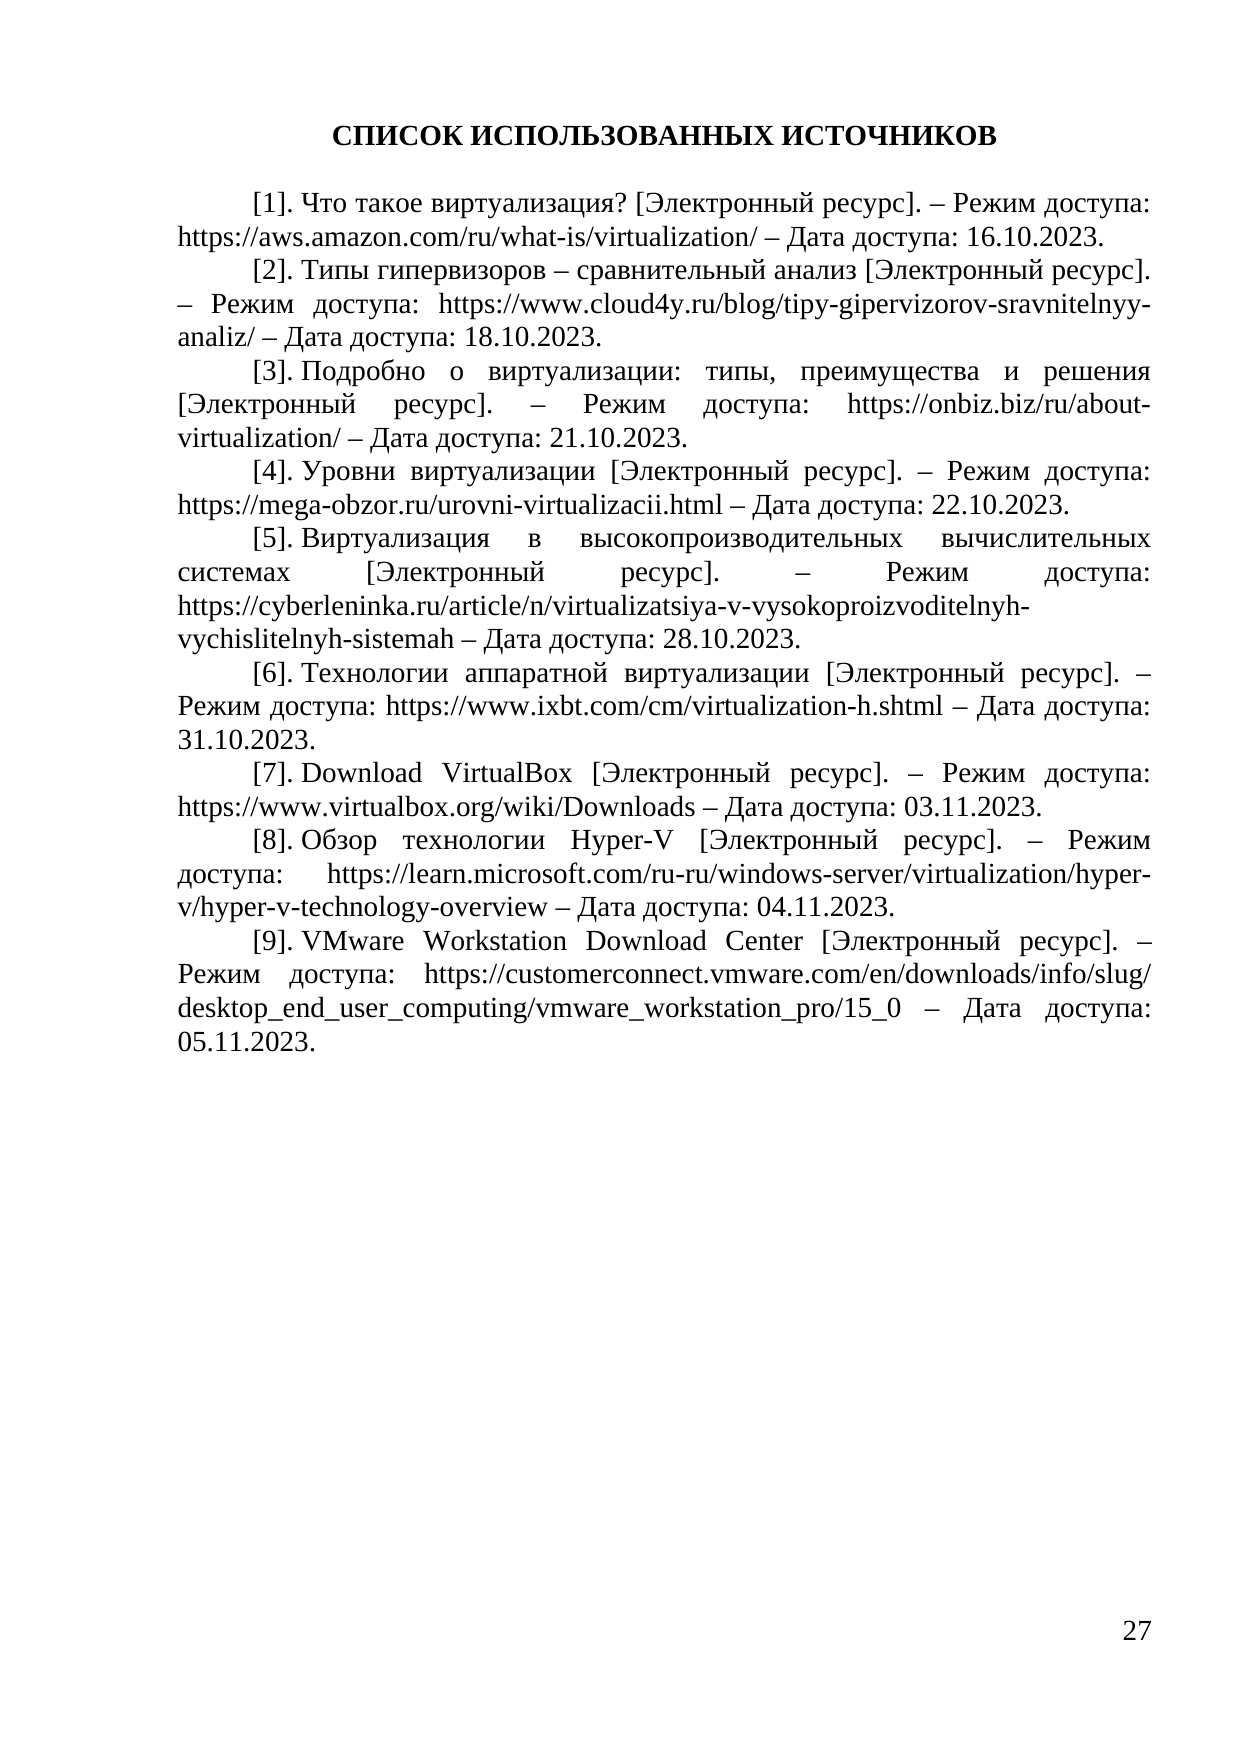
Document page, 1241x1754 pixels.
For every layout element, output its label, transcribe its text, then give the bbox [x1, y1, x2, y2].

text [3]. Подробно о виртуализации: типы, преимущества и решения [Электронный ресурс]. – Режим доступа: https://onbiz.biz/ru/about-virtualization/ – Дата доступа: 21.10.2023. [177, 353, 1152, 453]
text [2]. Типы гипервизоров – сравнительный анализ [Электронный ресурс]. – Режим доступа: https://www.cloud4y.ru/blog/tipy-gipervizorov-sravnitelnyy-analiz/ – Дата доступа: 18.10.2023. [177, 252, 1152, 353]
text [1]. Что такое виртуализация? [Электронный ресурс]. – Режим доступа: https://aws.amazon.com/ru/what-is/virtualization/ – Дата доступа: 16.10.2023. [177, 185, 1152, 252]
text [4]. Уровни виртуализации [Электронный ресурс]. – Режим доступа: https://mega-obzor.ru/urovni-virtualizacii.html – Дата доступа: 22.10.2023. [177, 453, 1152, 521]
text [7]. Download VirtualBox [Электронный ресурс]. – Режим доступа: https://www.virtualbox.org/wiki/Downloads – Дата доступа: 03.11.2023. [177, 755, 1152, 822]
text [9]. VMware Workstation Download Center [Электронный ресурс]. – Режим доступа: https://customerconnect.vmware.com/en/downloads/info/slug/ desktop_end_user_computing/vmware_workstation_pro/15_0 – Дата доступа: 05.11.2023. [177, 923, 1152, 1057]
text [5]. Виртуализация в высокопроизводительных вычислительных системах [Электронный ресурс]. – Режим доступа: https://cyberleninka.ru/article/n/virtualizatsiya-v-vysokoproizvoditelnyh-vychislitelnyh-sistemah – Дата доступа: 28.10.2023. [177, 521, 1152, 655]
text [8]. Обзор технологии Hyper-V [Электронный ресурс]. – Режим доступа: https://learn.microsoft.com/ru-ru/windows-server/virtualization/hyper-v/hyper-v-technology-overview – Дата доступа: 04.11.2023. [177, 822, 1152, 923]
subtitle СПИСОК ИСПОЛЬЗОВАННЫХ ИСТОЧНИКОВ [177, 118, 1152, 152]
text [6]. Технологии аппаратной виртуализации [Электронный ресурс]. – Режим доступа: https://www.ixbt.com/cm/virtualization-h.shtml – Дата доступа: 31.10.2023. [177, 655, 1152, 755]
